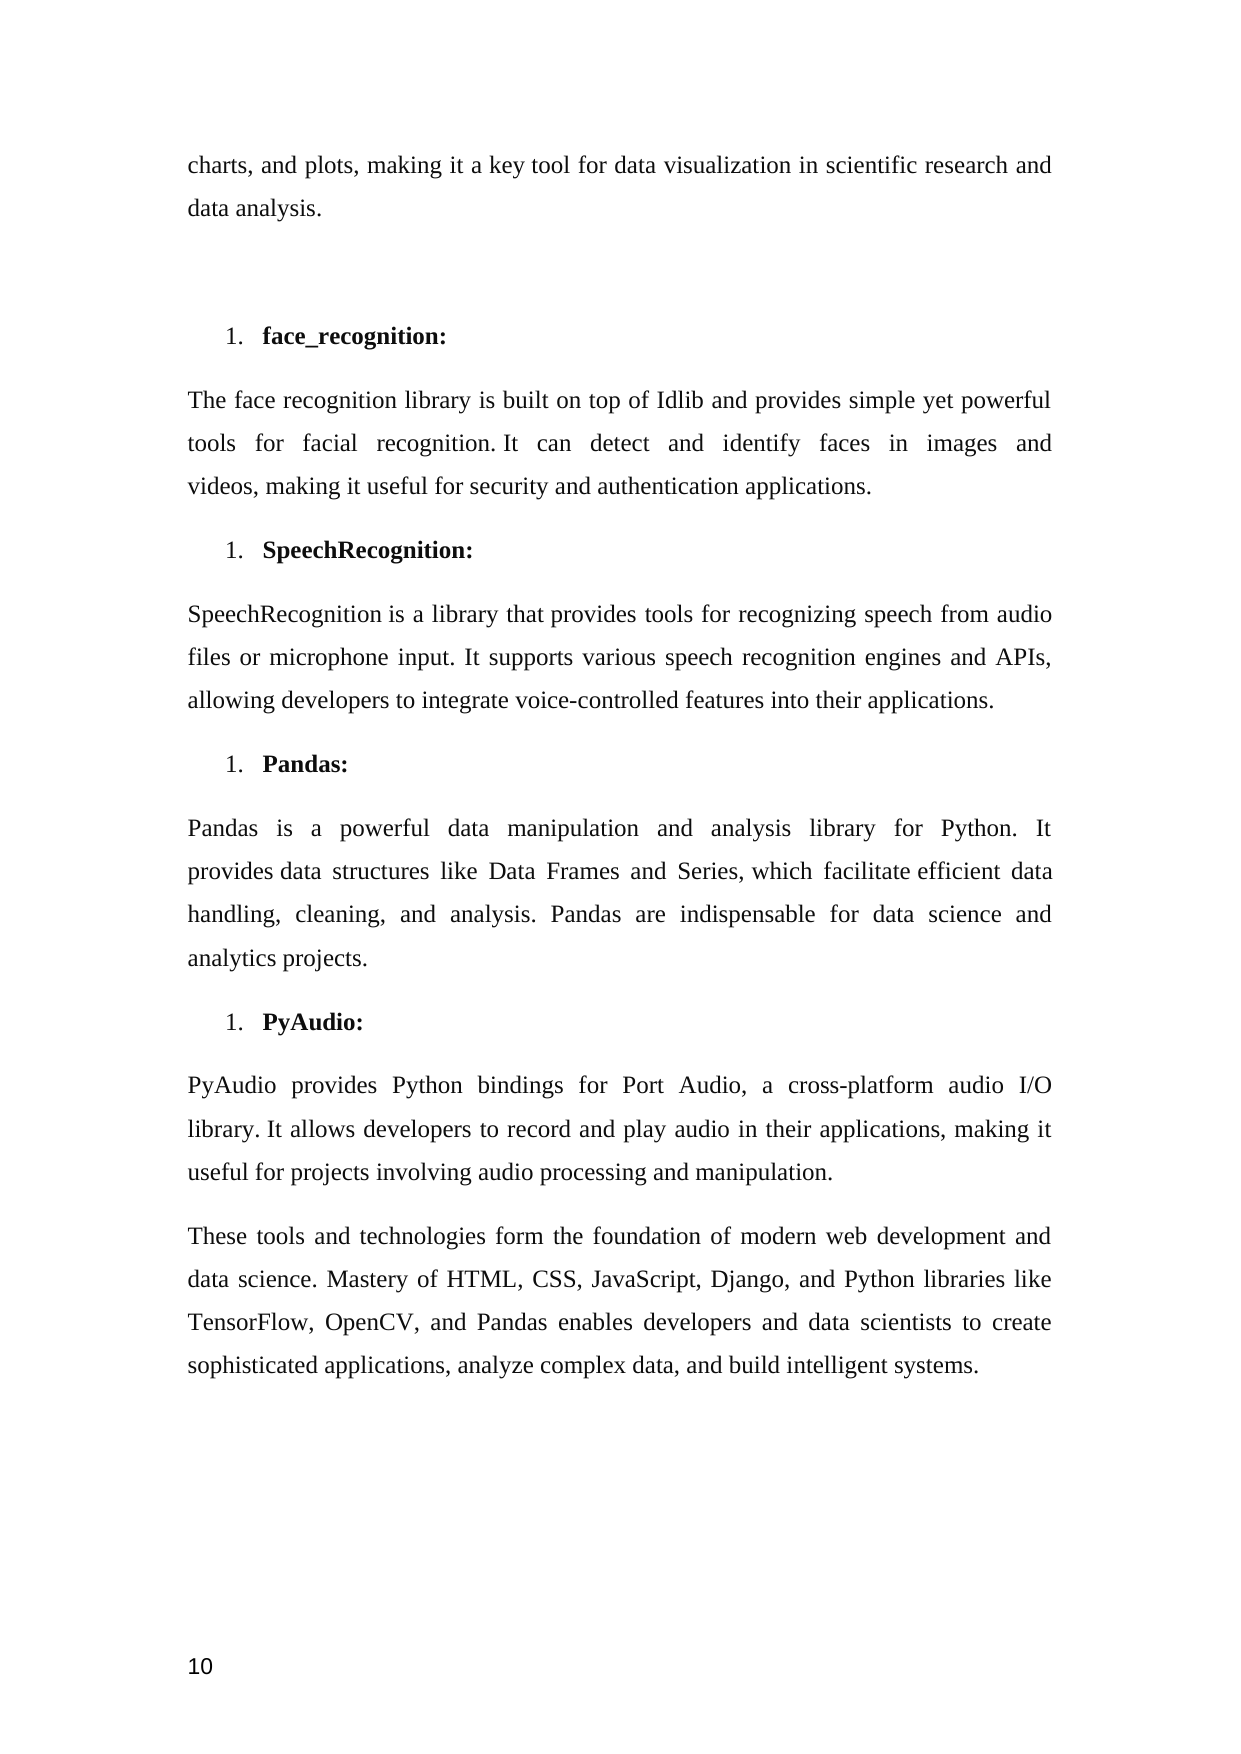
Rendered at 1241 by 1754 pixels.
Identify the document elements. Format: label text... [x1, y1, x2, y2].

text SpeechRecognition is a library that provides tools for recognizing speech from audio files or microphone input. It supports various speech recognition engines and APIs, allowing developers to integrate voice-controlled features into their applications. [187, 599, 1053, 714]
list PyAudio: [225, 1007, 1053, 1035]
text The face recognition library is built on top of Idlib and provides simple yet powerful tools for facial recognition. It can detect and identify faces in images and videos, making it useful for security and authentication applications. [187, 385, 1053, 500]
list SpeechRecognition: [225, 535, 1053, 564]
list Pandas: [225, 749, 1053, 778]
text Pandas is a powerful data manipulation and analysis library for Python. It provides data structures like Data Frames and Series, which facilitate efficient data handling, cleaning, and analysis. Pandas are indispensable for data science and analytics projects. [187, 813, 1053, 971]
text These tools and technologies form the foundation of modern web development and data science. Mastery of HTML, CSS, JavaScript, Django, and Python libraries like TensorFlow, OpenCV, and Pandas enables developers and data scientists to create sophisticated applications, analyze complex data, and build intelligent systems. [187, 1221, 1053, 1379]
list face_recognition: [225, 321, 1053, 350]
text PyAudio provides Python bindings for Port Audio, a cross-platform audio I/O library. It allows developers to record and play audio in their applications, making it useful for projects involving audio processing and manipulation. [187, 1071, 1053, 1186]
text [187, 150, 1053, 222]
